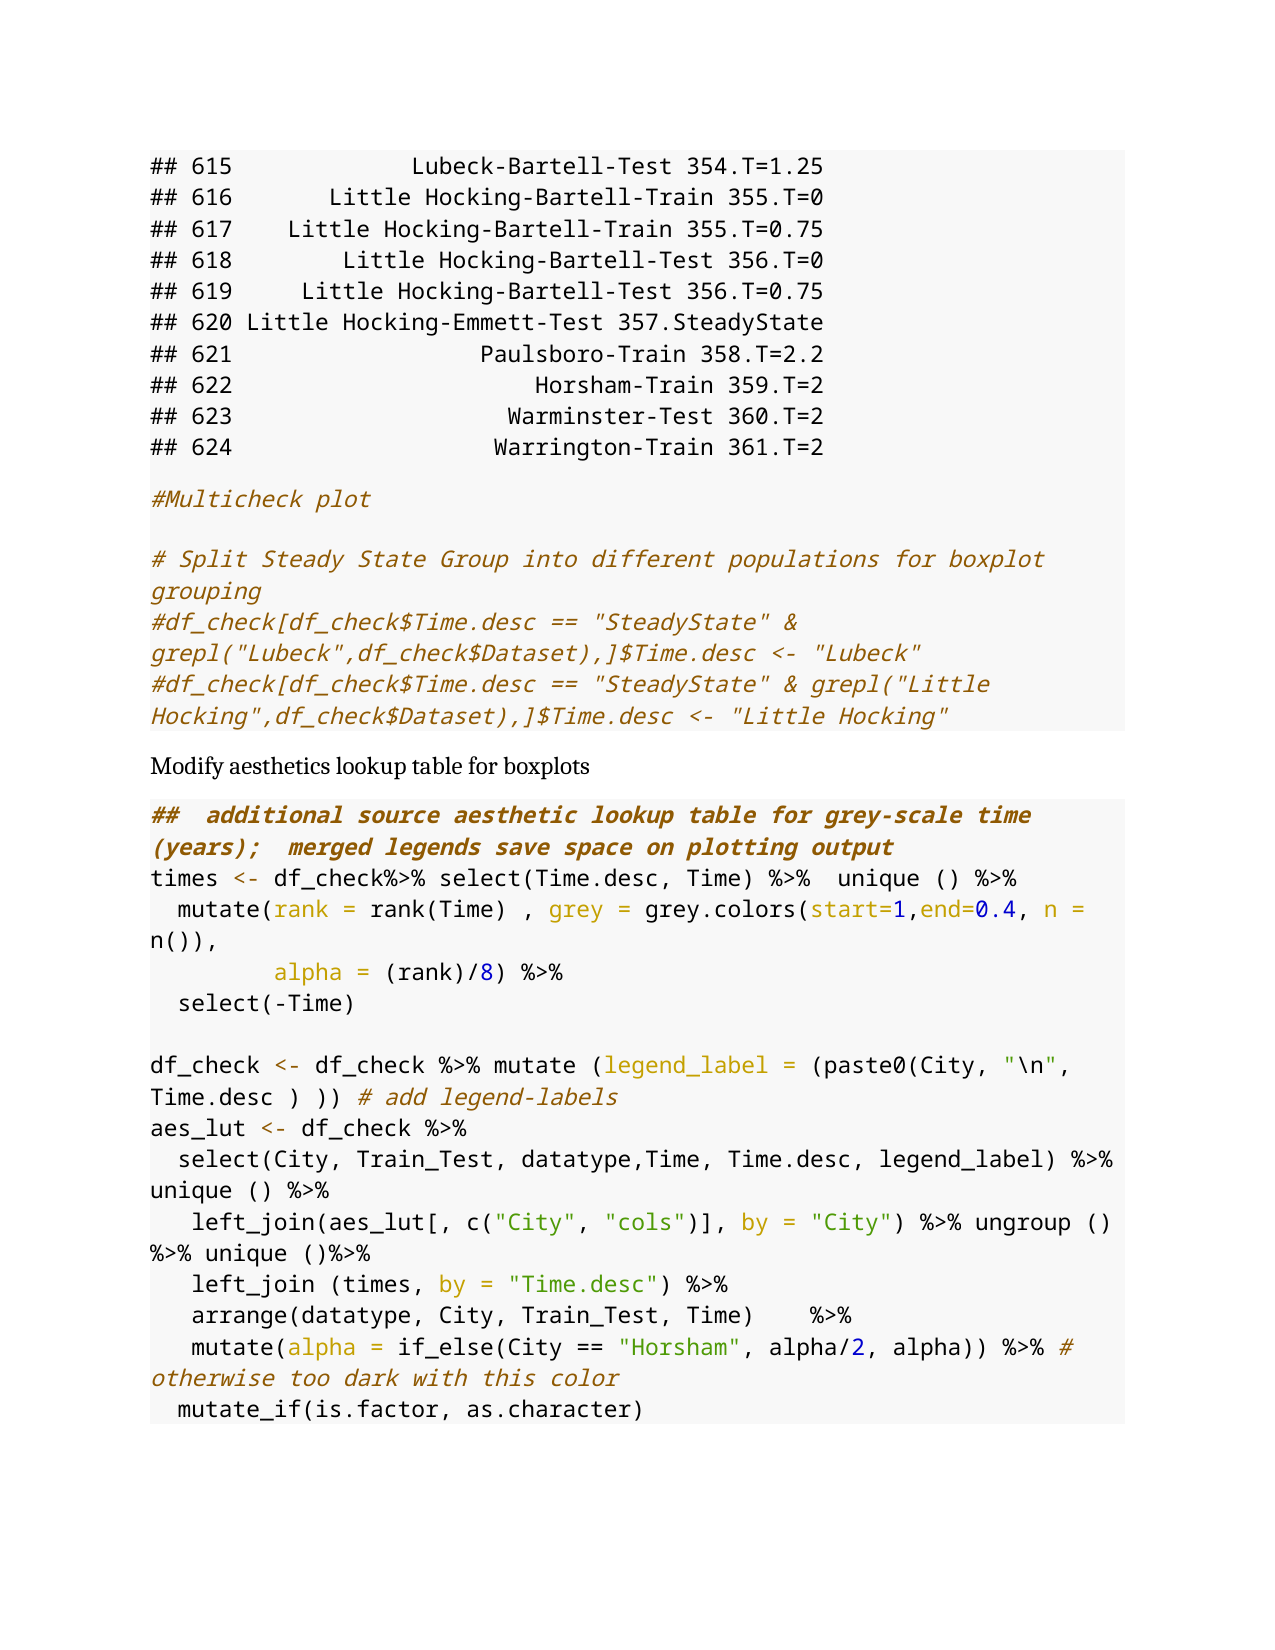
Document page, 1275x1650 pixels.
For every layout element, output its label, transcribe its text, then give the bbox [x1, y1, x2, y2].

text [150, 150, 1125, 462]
text ## additional source aesthetic lookup table for grey-scale time (years); merged legends save space on plotting output times <- df_check%>% select(Time.desc, Time) %>% unique () %>% mutate(rank = rank(Time) , grey = grey.colors(start=1,end=0.4, n = n()), alpha = (rank)/8) %>% select(-Time) df_check <- df_check %>% mutate (legend_label = (paste0(City, "\n", Time.desc ) )) # add legend-labels aes_lut <- df_check %>% select(City, Train_Test, datatype,Time, Time.desc, legend_label) %>% unique () %>% left_join(aes_lut[, c("City", "cols")], by = "City") %>% ungroup () %>% unique ()%>% left_join (times, by = "Time.desc") %>% arrange(datatype, City, Train_Test, Time) %>% mutate(alpha = if_else(City == "Horsham", alpha/2, alpha)) %>% # otherwise too dark with this color mutate_if(is.factor, as.character) [150, 799, 1125, 1424]
text Modify aesthetics lookup table for boxplots [150, 752, 1125, 780]
text #Multicheck plot # Split Steady State Group into different populations for boxplot grouping #df_check[df_check$Time.desc == "SteadyState" & grepl("Lubeck",df_check$Dataset),]$Time.desc <- "Lubeck" #df_check[df_check$Time.desc == "SteadyState" & grepl("Little Hocking",df_check$Dataset),]$Time.desc <- "Little Hocking" [150, 483, 1125, 731]
